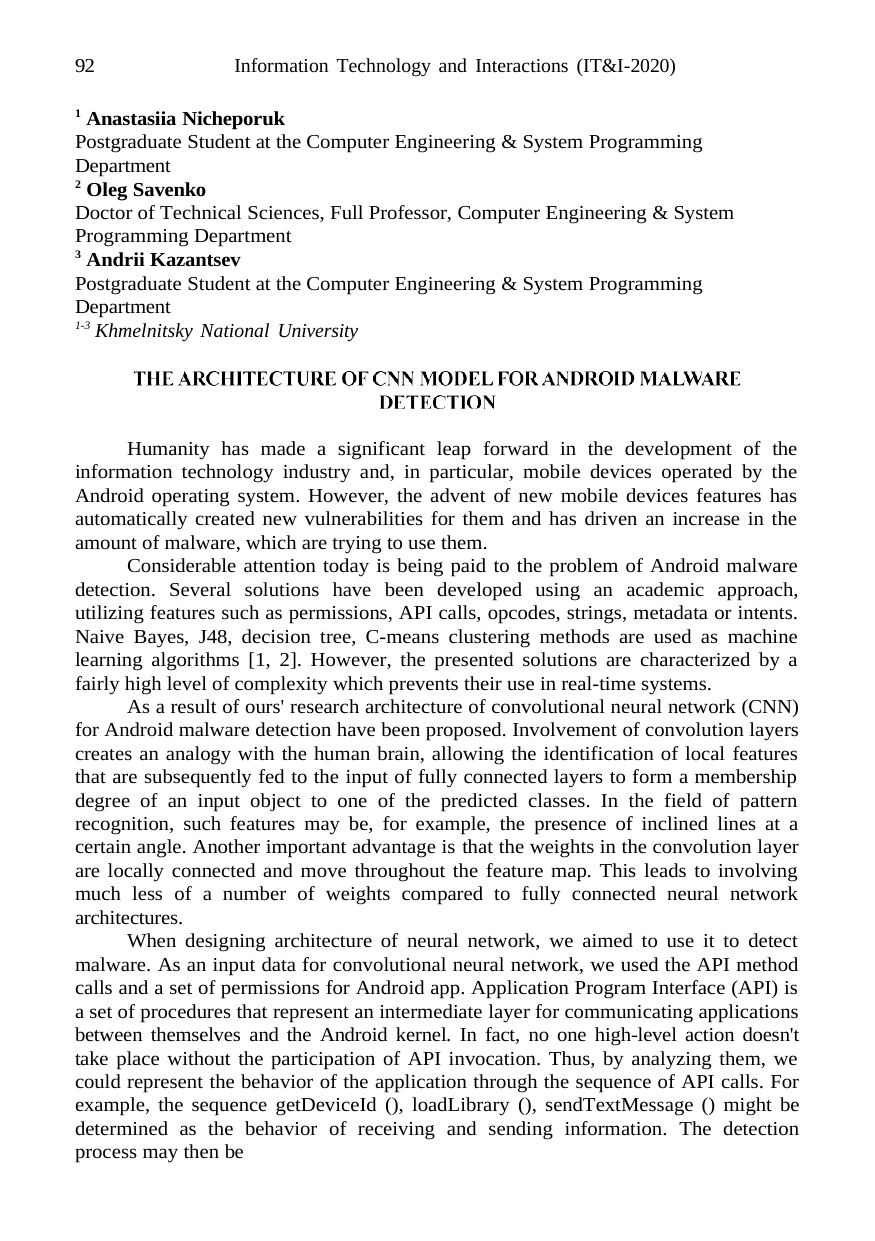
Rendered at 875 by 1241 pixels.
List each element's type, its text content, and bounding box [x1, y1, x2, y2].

subtitle 1 Anastasiia Nicheporuk [75, 107, 816, 130]
text Postgraduate Student at the Computer Engineering & System Programming Department [75, 130, 744, 176]
subtitle 3 Andrii Kazantsev [75, 248, 816, 271]
text Doctor of Technical Sciences, Full Professor, Computer Engineering & System Programming Department [75, 201, 744, 247]
text Considerable attention today is being paid to the problem of Android malware detection. Several solutions have been developed using an academic approach, utilizing features such as permissions, API calls, opcodes, strings, metadata or intents. Naive Bayes, J48, decision tree, C-means clustering methods are used as machine learning algorithms [1, 2]. However, the presented solutions are characterized by a fairly high level of complexity which prevents their use in real-time systems. [75, 554, 799, 694]
text 1-3 Khmelnitsky National University [75, 319, 816, 341]
text Humanity has made a significant leap forward in the development of the information technology industry and, in particular, mobile devices operated by the Android operating system. However, the advent of new mobile devices features has automatically created new vulnerabilities for them and has driven an increase in the amount of malware, which are trying to use them. [75, 437, 798, 554]
text Postgraduate Student at the Computer Engineering & System Programming Department [75, 271, 744, 318]
picture [133, 371, 741, 409]
text When designing architecture of neural network, we aimed to use it to detect malware. As an input data for convolutional neural network, we used the API method calls and a set of permissions for Android app. Application Program Interface (API) is a set of procedures that represent an intermediate layer for communicating applications between themselves and the Android kernel. In fact, no one high-level action doesn't take place without the participation of API invocation. Thus, by analyzing them, we could represent the behavior of the application through the sequence of API calls. For example, the sequence getDeviceId (), loadLibrary (), sendTextMessage () might be determined as the behavior of receiving and sending information. The detection process may then be [75, 929, 800, 1163]
subtitle 2 Oleg Savenko [75, 177, 816, 200]
text As a result of ours' research architecture of convolutional neural network (CNN) for Android malware detection have been proposed. Involvement of convolution layers creates an analogy with the human brain, allowing the identification of local features that are subsequently fed to the input of fully connected layers to form a membership degree of an input object to one of the predicted classes. In the field of pattern recognition, such features may be, for example, the presence of inclined lines at a certain angle. Another important advantage is that the weights in the convolution layer are locally connected and move throughout the feature map. This leads to involving much less of a number of weights compared to fully connected neural network architectures. [75, 695, 799, 929]
